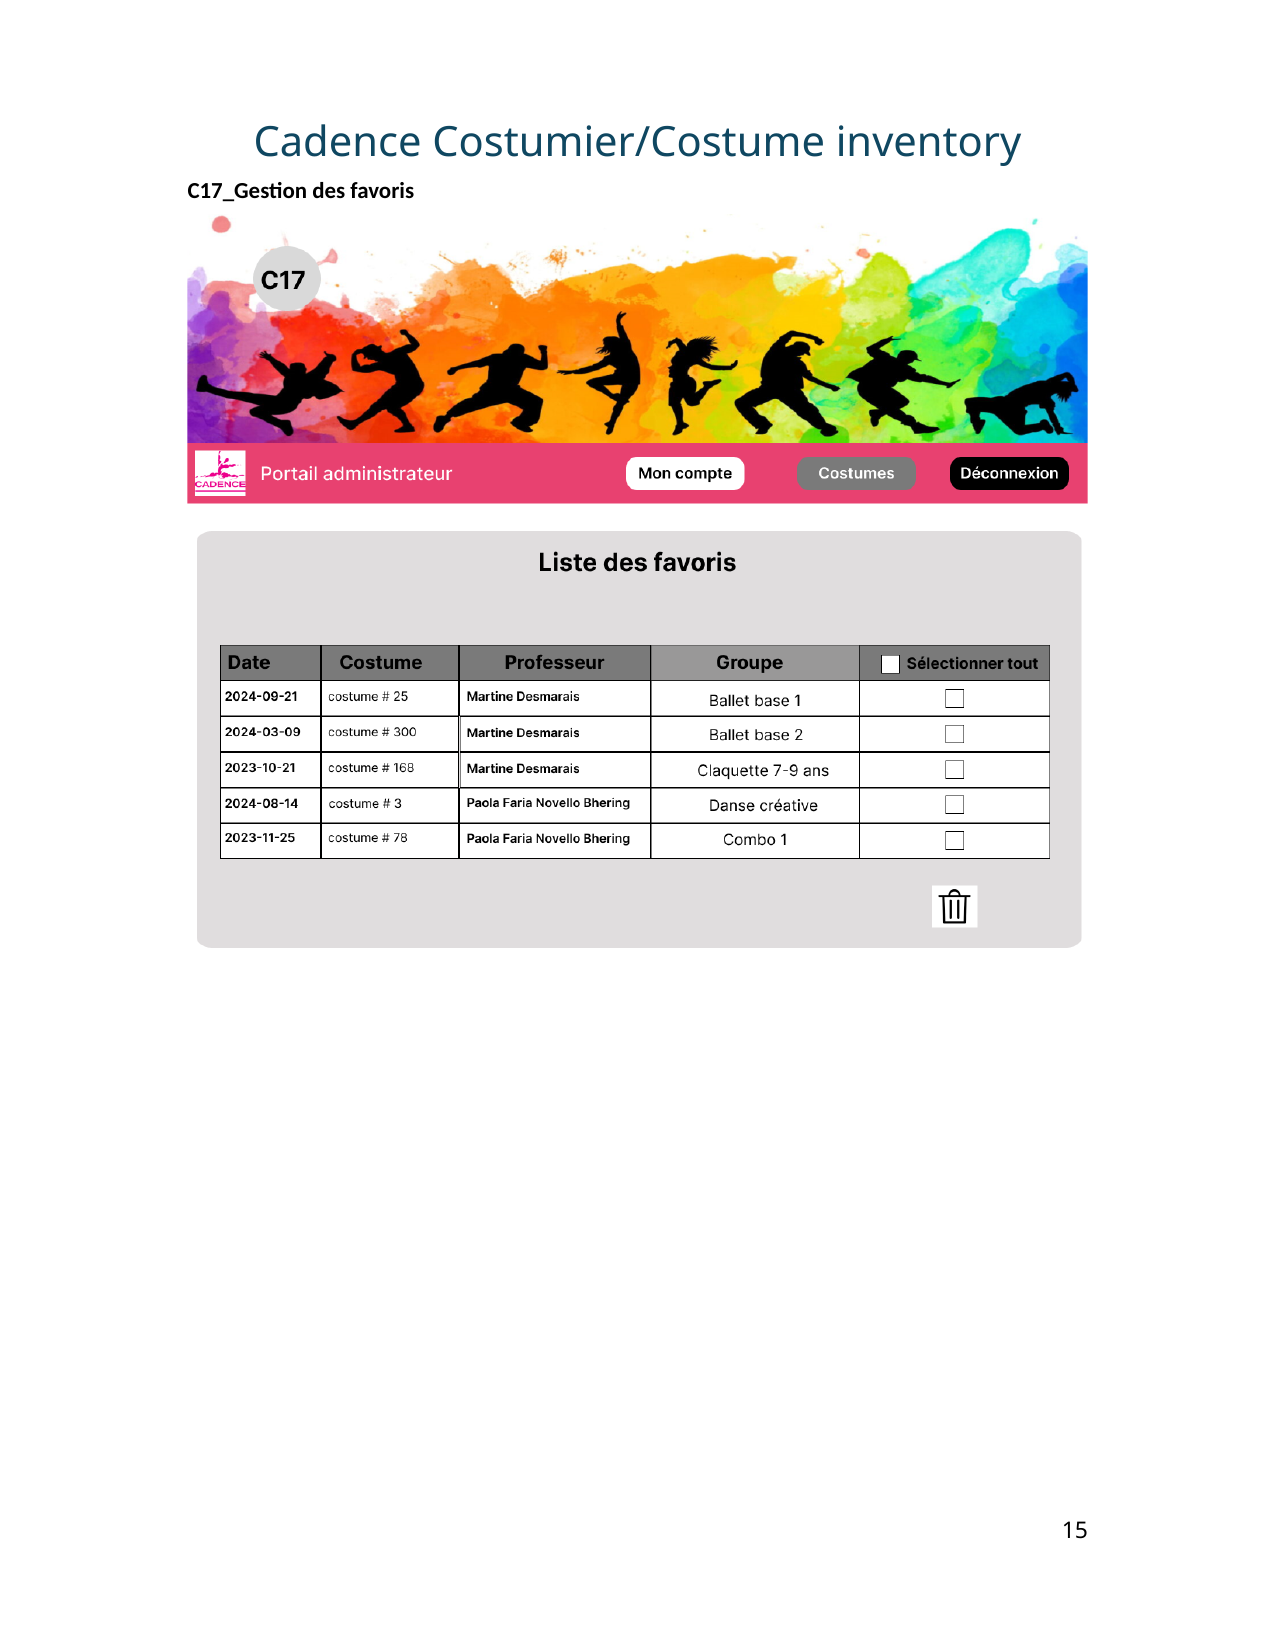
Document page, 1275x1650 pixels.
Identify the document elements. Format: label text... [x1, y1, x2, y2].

picture [187, 204, 1088, 955]
text C17_Gestion des favoris [187, 176, 1088, 204]
